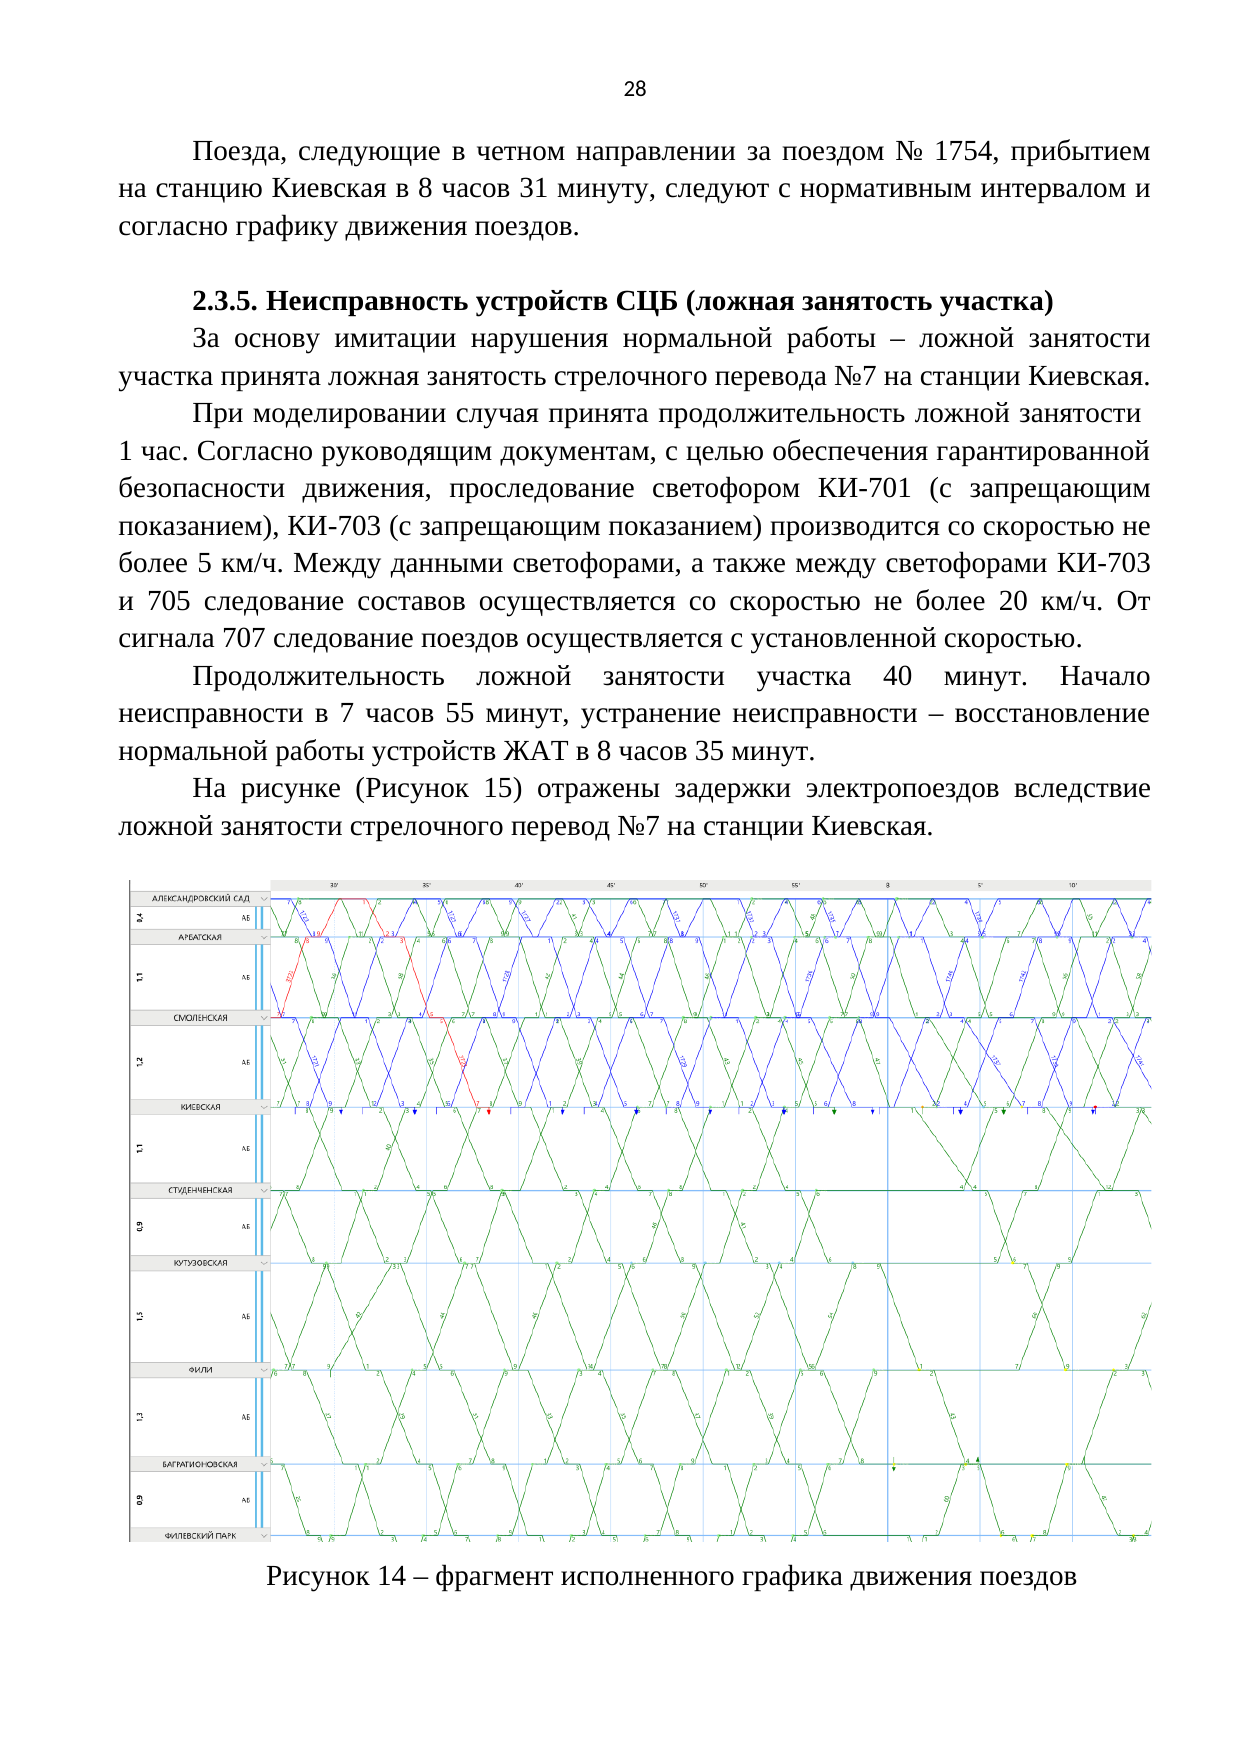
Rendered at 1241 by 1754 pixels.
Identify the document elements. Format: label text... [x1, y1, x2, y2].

list Рисунок 14 – фрагмент исполненного графика движения поездов [118, 1555, 1152, 1593]
picture [129, 880, 1152, 1542]
list Продолжительность ложной занятости участка 40 минут. Начало неисправности в 7 часов 55 минут, устранение неисправности – восстановление нормальной работы устройств ЖАТ в 8 часов 35 минут. [118, 655, 1152, 767]
list Поезда, следующие в четном направлении за поездом № 1754, прибытием на станцию Киевская в 8 часов 31 минуту, следуют с нормативным интервалом и согласно графику движения поездов. [118, 130, 1152, 242]
list За основу имитации нарушения нормальной работы – ложной занятости участка принята ложная занятость стрелочного перевода №7 на станции Киевская. [118, 317, 1152, 392]
list Неисправность устройств СЦБ (ложная занятость участка) [118, 280, 1152, 317]
list При моделировании случая принята продолжительность ложной занятости 1 час. Согласно руководящим документам, с целью обеспечения гарантированной безопасности движения, проследование светофором КИ-701 (с запрещающим показанием), КИ-703 (с запрещающим показанием) производится со скоростью не более 5 км/ч. Между данными светофорами, а также между светофорами КИ-703 и 705 следование составов осуществляется со скоростью не более 20 км/ч. От сигнала 707 следование поездов осуществляется с установленной скоростью. [118, 392, 1152, 655]
list На рисунке (Рисунок 15) отражены задержки электропоездов вследствие ложной занятости стрелочного перевод №7 на станции Киевская. [118, 767, 1152, 842]
table_header [118, 880, 1152, 1555]
